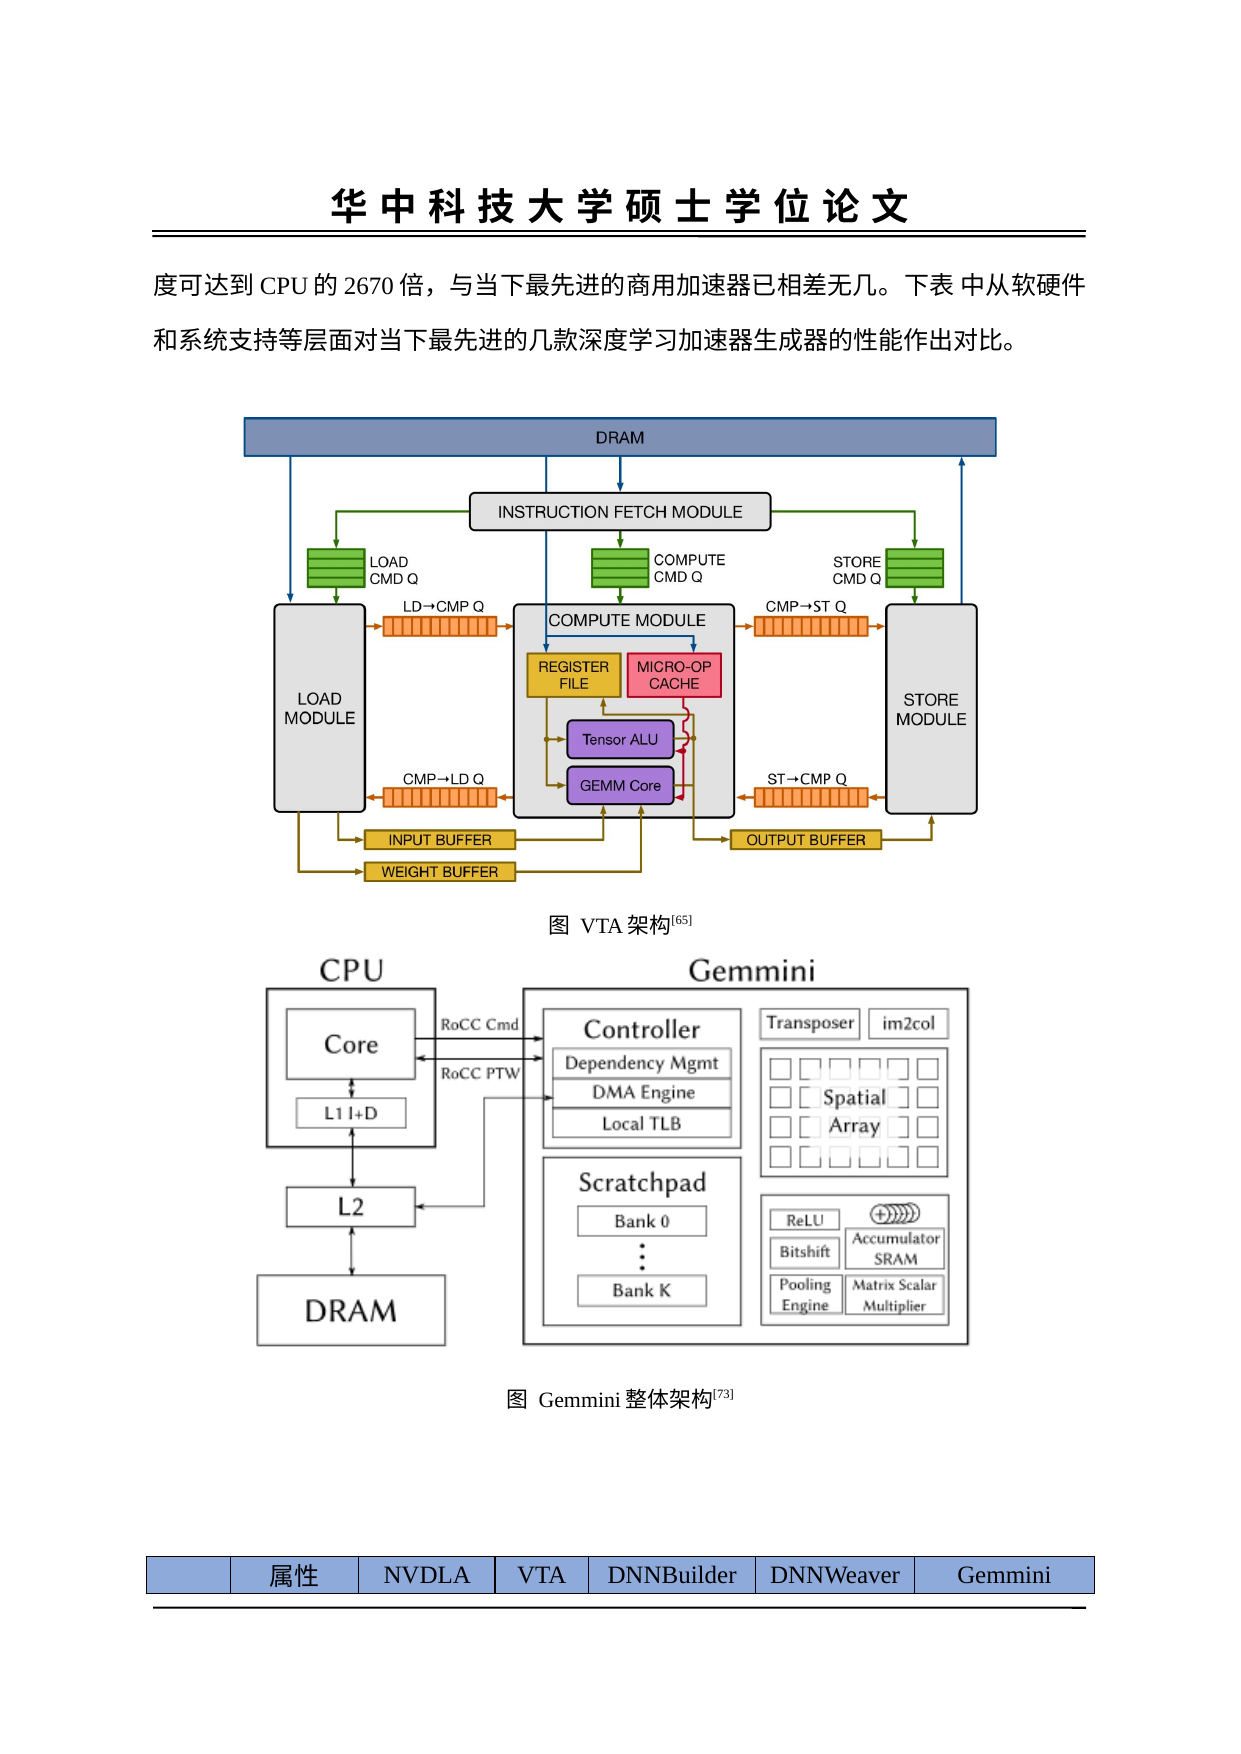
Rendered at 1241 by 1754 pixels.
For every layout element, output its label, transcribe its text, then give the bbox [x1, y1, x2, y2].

table_header NVDLA [359, 1557, 494, 1593]
table_header Gemmini [915, 1557, 1094, 1593]
text 图 Gemmini整体架构[73] [153, 1382, 1087, 1414]
text 图 VTA架构[65] [153, 908, 1087, 940]
table_header 属性 [231, 1557, 358, 1593]
table_header [147, 1557, 230, 1593]
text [153, 266, 1087, 356]
picture [252, 952, 989, 1356]
table_header DNNWeaver [756, 1557, 914, 1593]
table_header VTA [496, 1557, 588, 1593]
picture [243, 417, 997, 882]
table_header DNNBuilder [589, 1557, 755, 1593]
